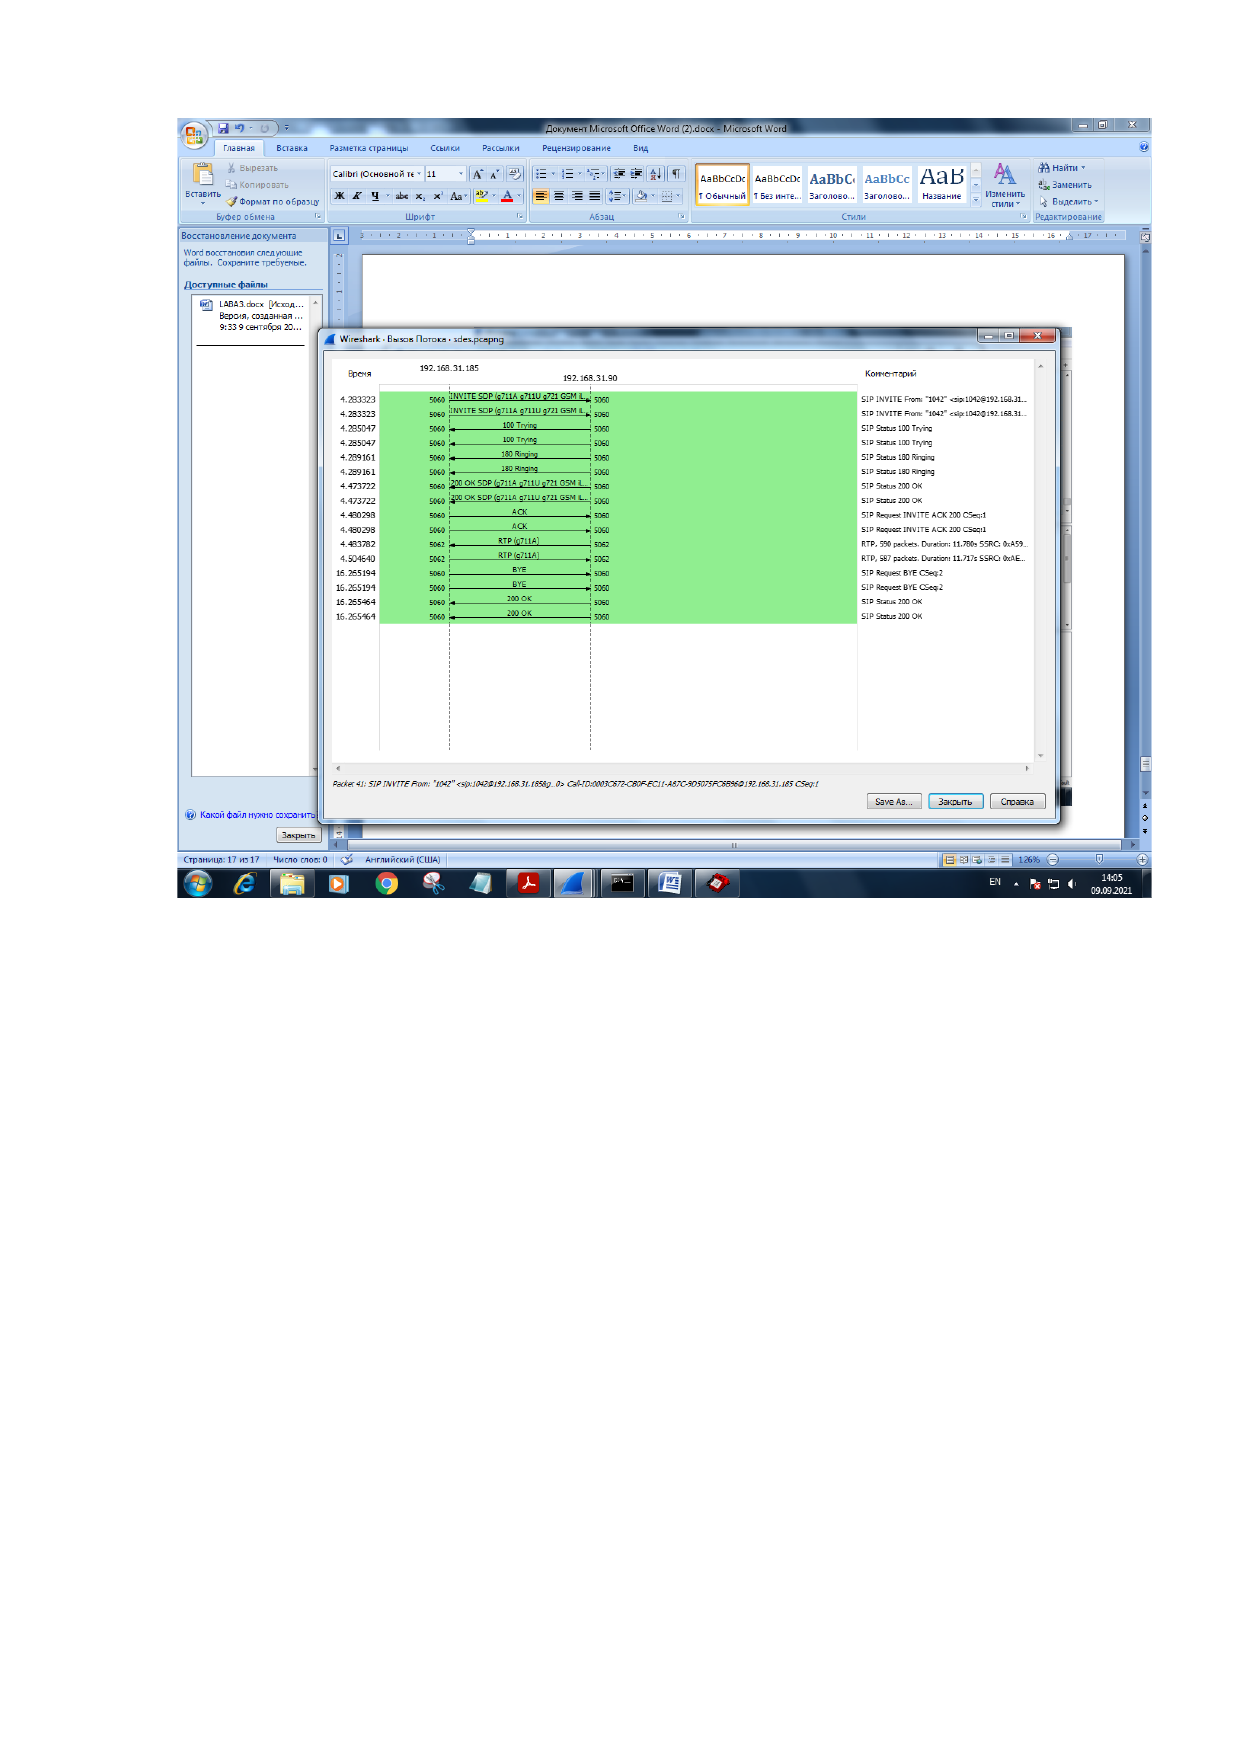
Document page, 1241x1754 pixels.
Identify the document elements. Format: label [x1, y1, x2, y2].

picture [177, 118, 1152, 898]
